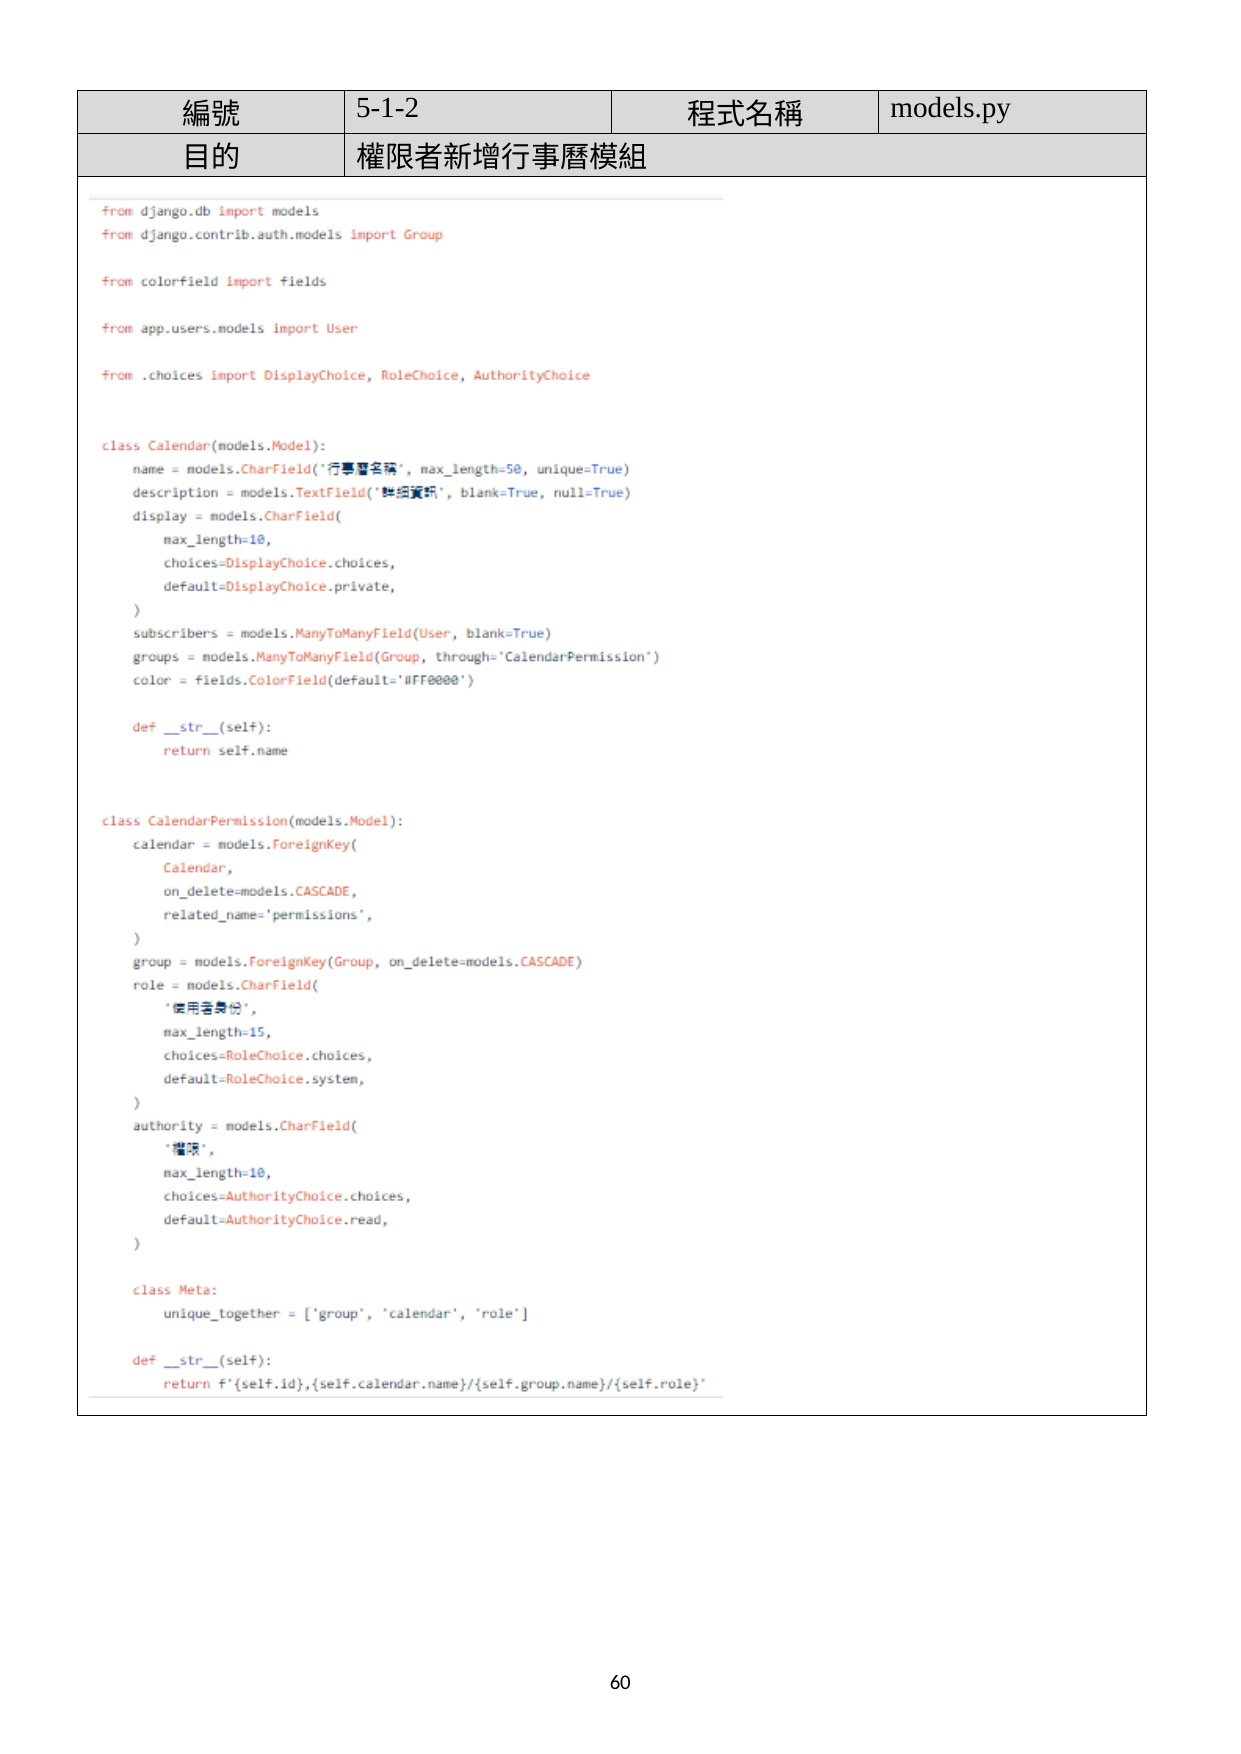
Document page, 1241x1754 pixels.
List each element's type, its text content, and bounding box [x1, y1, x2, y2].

table_header 編號 [78, 91, 344, 133]
table_cell [78, 177, 1146, 1415]
picture [88, 194, 723, 1398]
table_cell 權限者新增行事曆模組 [345, 134, 1146, 176]
table_header 程式名稱 [612, 91, 878, 133]
table_header 5-1-2 [345, 91, 611, 133]
table_header models.py [879, 91, 1146, 133]
table_cell 目的 [78, 134, 344, 176]
